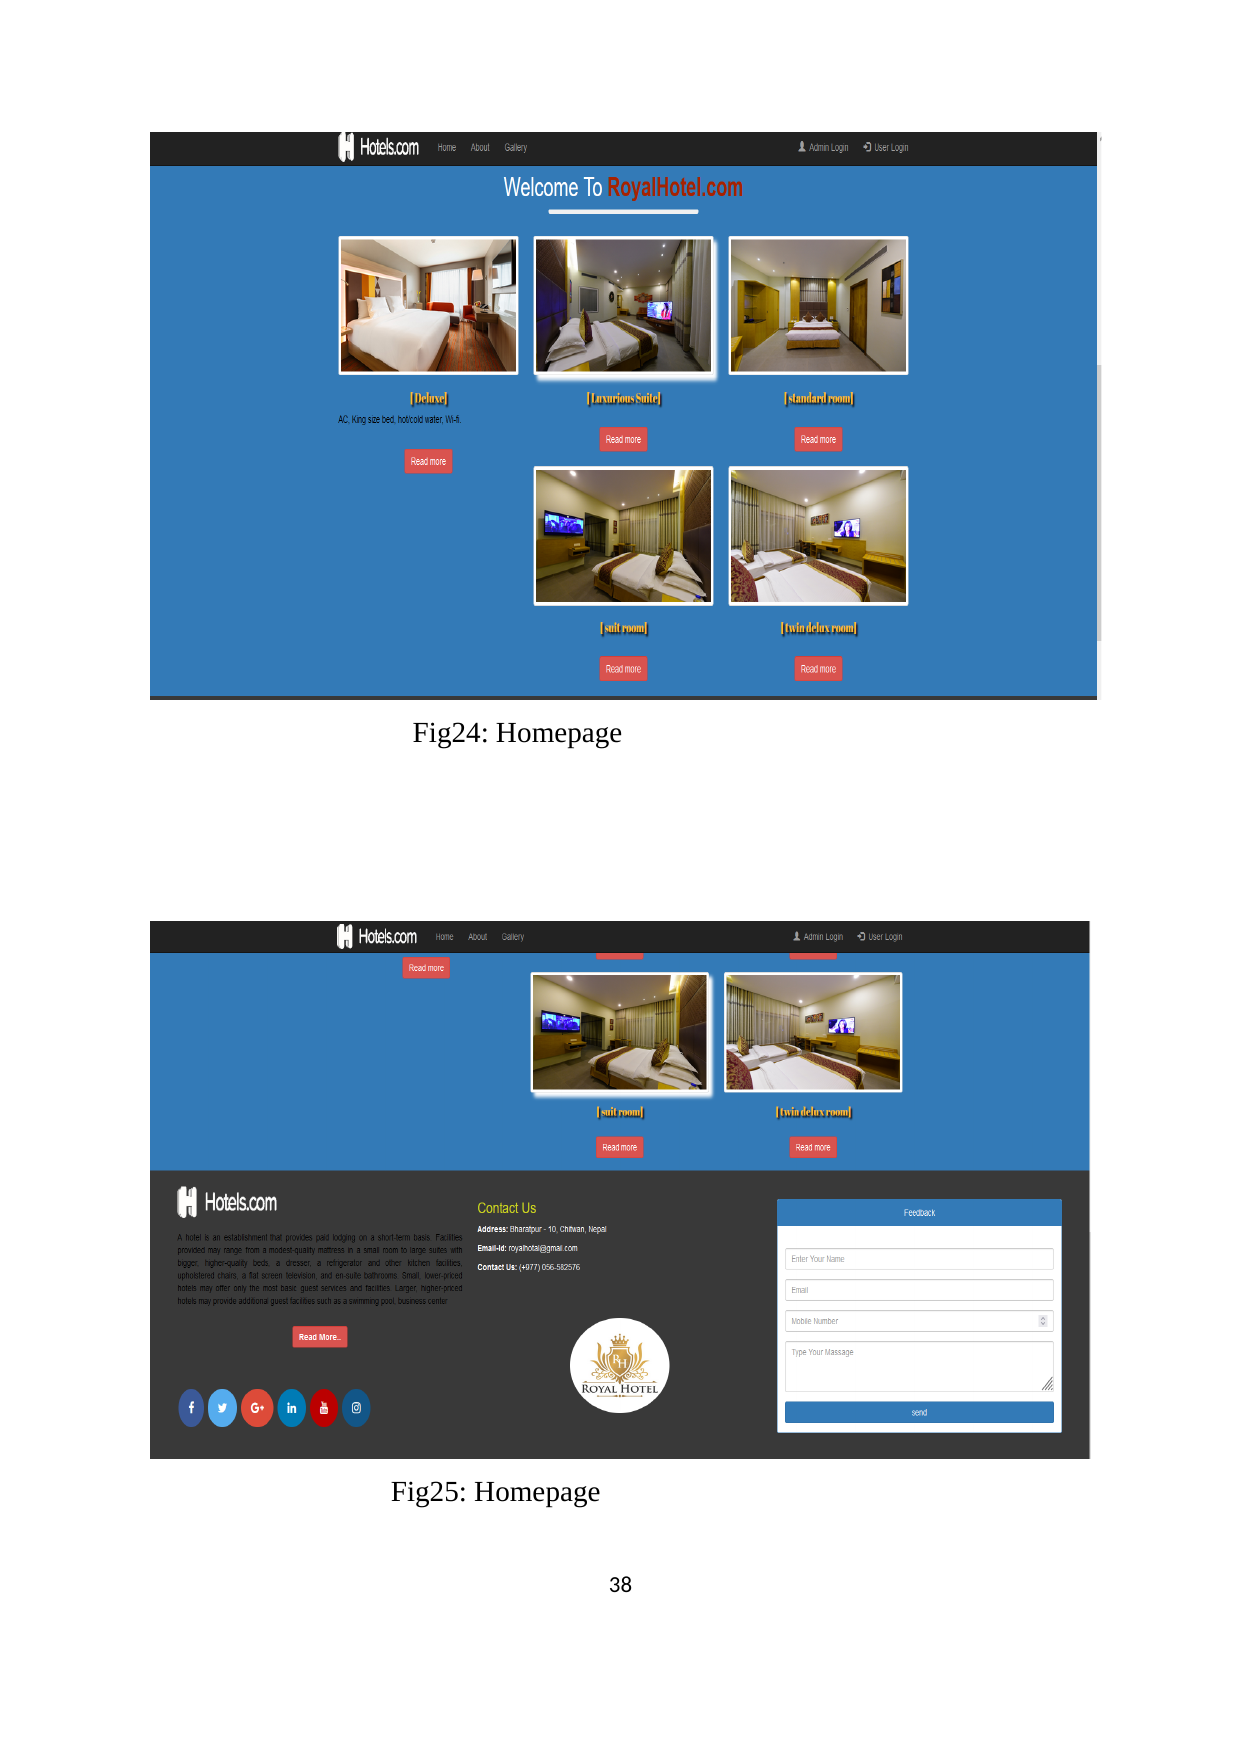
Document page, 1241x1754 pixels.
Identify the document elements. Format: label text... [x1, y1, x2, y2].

text Fig25: Homepage [150, 1474, 1090, 1508]
picture [150, 132, 1102, 700]
picture [150, 921, 1091, 1459]
text Fig24: Homepage [150, 716, 1090, 749]
